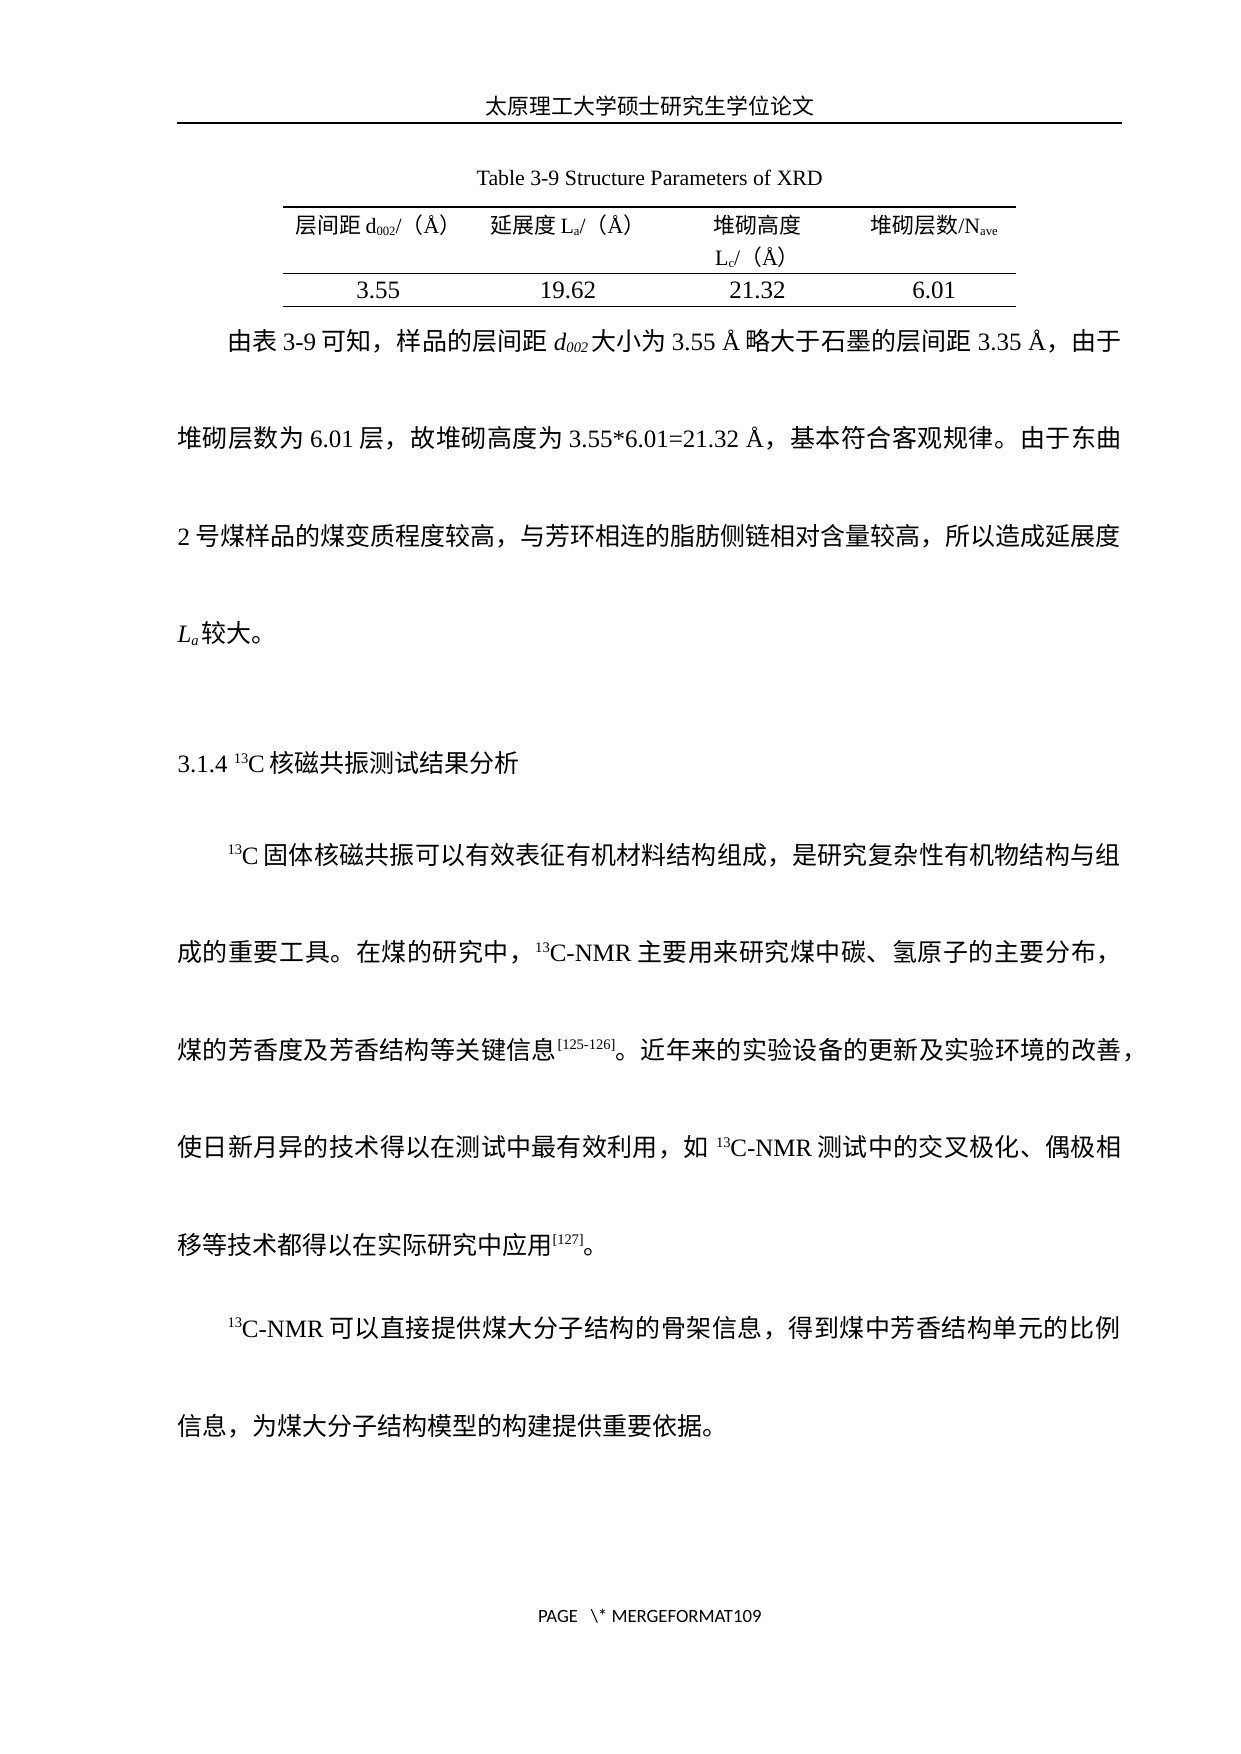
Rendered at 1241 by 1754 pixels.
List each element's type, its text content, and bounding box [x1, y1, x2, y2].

text 由表3-9可知，样品的层间距d002大小为3.55 Å略大于石墨的层间距3.35 Å，由于堆砌层数为6.01层，故堆砌高度为3.55*6.01=21.32 Å，基本符合客观规律。由于东曲2号煤样品的煤变质程度较高，与芳环相连的脂肪侧链相对含量较高，所以造成延展度La较大。 [177, 307, 1122, 664]
text 13C-NMR可以直接提供煤大分子结构的骨架信息，得到煤中芳香结构单元的比例信息，为煤大分子结构模型的构建提供重要依据。 [177, 1294, 1122, 1457]
table_header 堆砌层数/Nave [852, 208, 1016, 272]
table_cell 6.01 [852, 274, 1016, 306]
table_cell 3.55 [283, 274, 473, 306]
text Table 3-9 Structure Parameters of XRD [177, 161, 1122, 194]
table_header 堆砌高度Lc/（Å） [663, 208, 852, 272]
text 3.1.4 13C核磁共振测试结果分析 [177, 729, 1122, 794]
table_cell 19.62 [473, 274, 662, 306]
table_cell 21.32 [663, 274, 852, 306]
table_header 延展度La/（Å） [473, 208, 662, 272]
table_header 层间距d002/（Å） [283, 208, 473, 272]
text 13C固体核磁共振可以有效表征有机材料结构组成，是研究复杂性有机物结构与组成的重要工具。在煤的研究中，13C-NMR主要用来研究煤中碳、氢原子的主要分布，煤的芳香度及芳香结构等关键信息[125-126]。近年来的实验设备的更新及实验环境的改善，使日新月异的技术得以在测试中最有效利用，如13C-NMR测试中的交叉极化、偶极相移等技术都得以在实际研究中应用[127]。 [177, 821, 1122, 1276]
